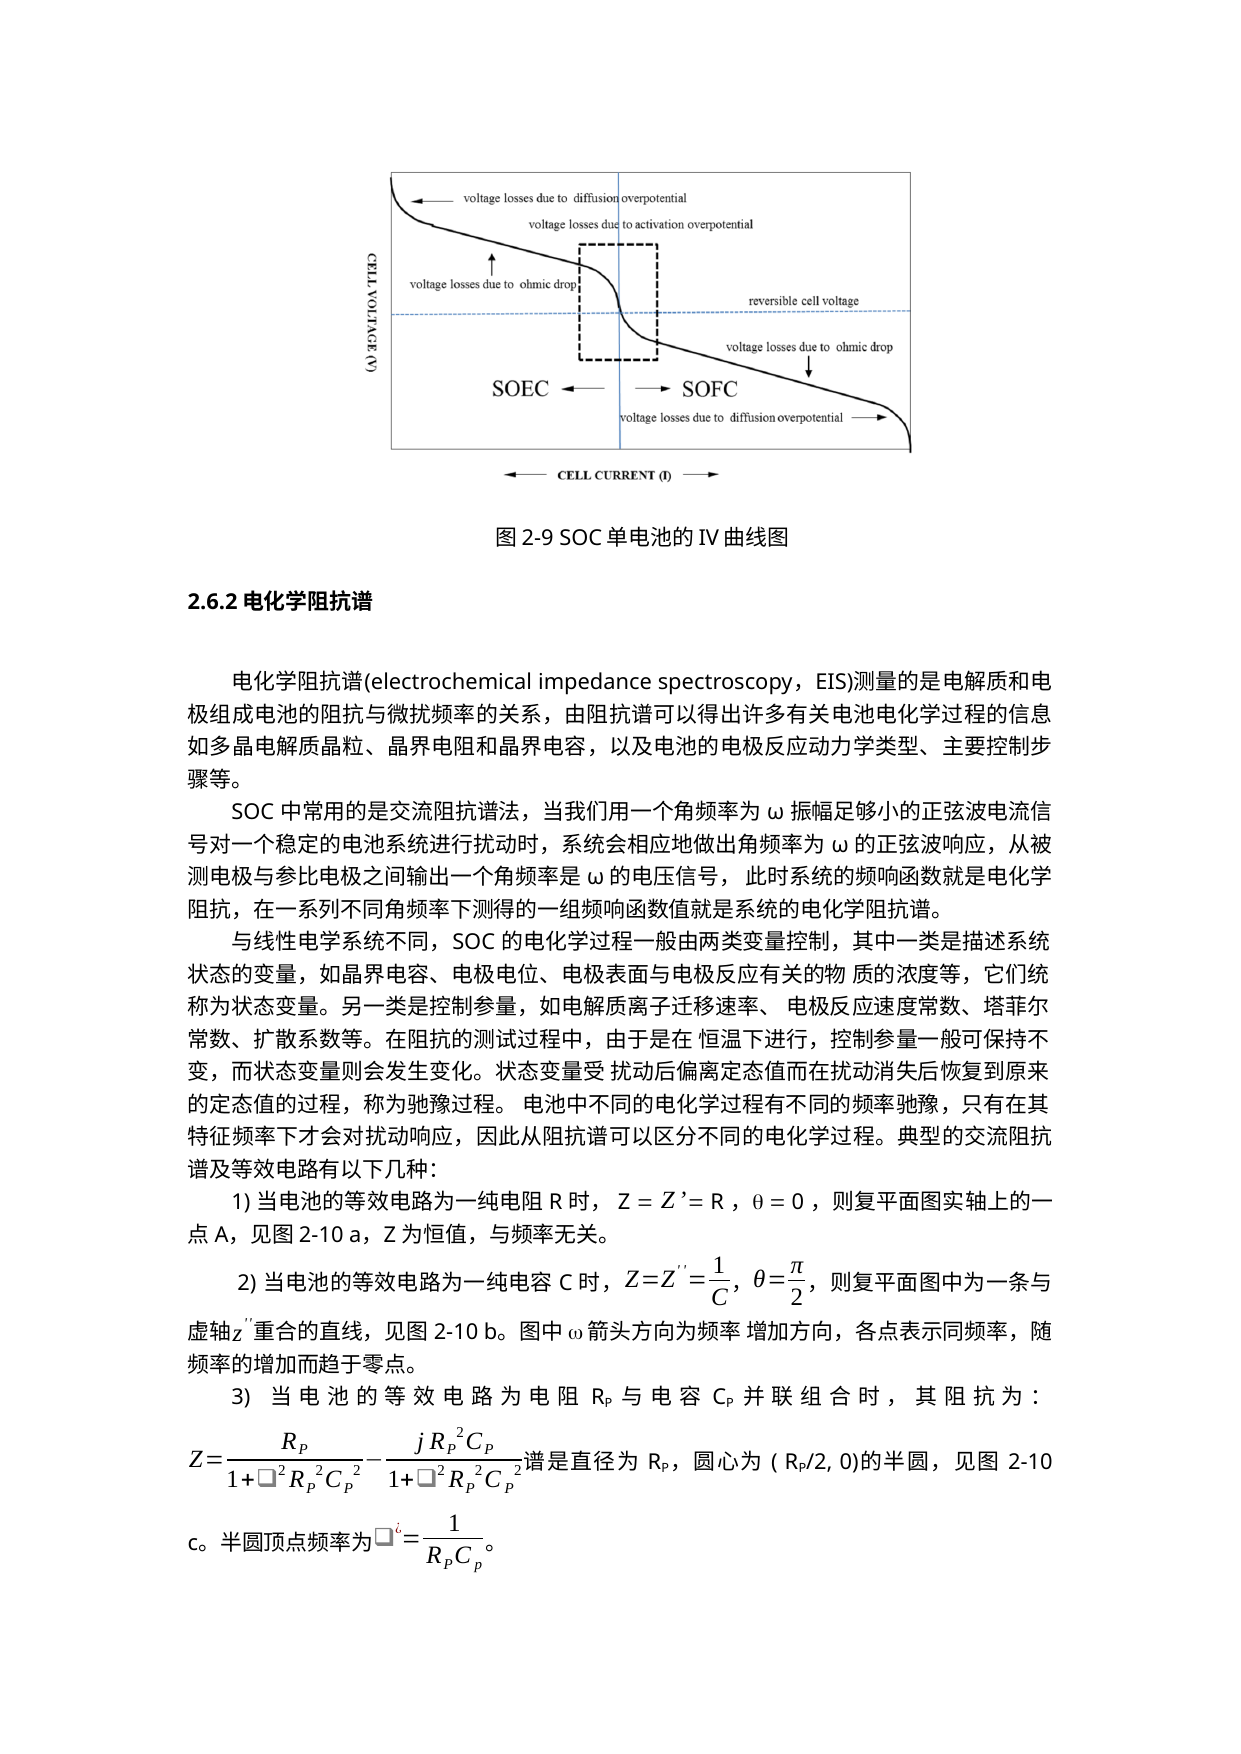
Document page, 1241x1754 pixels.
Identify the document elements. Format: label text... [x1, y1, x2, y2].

text 电化学阻抗谱(electrochemical impedance spectroscopy，EIS)测量的是电解质和电极组成电池的阻抗与微扰频率的关系，由阻抗谱可以得出许多有关电池电化学过程的信息，如多晶电解质晶粒、晶界电阻和晶界电容，以及电池的电极反应动力学类型、主要控制步骤等。 [187, 664, 1053, 794]
text 与线性电学系统不同，SOC 的电化学过程一般由两类变量控制，其中一类是描述系统状态的变量，如晶界电容、电极电位、电极表面与电极反应有关的物 质的浓度等，它们统称为状态变量。另一类是控制参量，如电解质离子迁移速率、 电极反应速度常数、塔菲尔常数、扩散系数等。在阻抗的测试过程中，由于是在 恒温下进行，控制参量一般可保持不变，而状态变量则会发生变化。状态变量受 扰动后偏离定态值而在扰动消失后恢复到原来的定态值的过程，称为驰豫过程。 电池中不同的电化学过程有不同的频率驰豫，只有在其特征频率下才会对扰动响应，因此从阻抗谱可以区分不同的电化学过程。典型的交流阻抗谱及等效电路有以下几种： [187, 924, 1053, 1184]
text 2.6.2电化学阻抗谱 [187, 584, 1053, 616]
text SOC 中常用的是交流阻抗谱法，当我们用一个角频率为 ω 振幅足够小的正弦波电流信号对一个稳定的电池系统进行扰动时，系统会相应地做出角频率为 ω 的正弦波响应，从被测电极与参比电极之间输出一个角频率是 ω 的电压信号， 此时系统的频响函数就是电化学阻抗，在一系列不同角频率下测得的一组频响函数值就是系统的电化学阻抗谱。 [187, 794, 1053, 924]
picture [354, 162, 930, 489]
text 图2-9 SOC单电池的IV曲线图 [187, 519, 1053, 552]
text 2) 当电池的等效电路为一纯电容 C 时，，，则复平面图中为一条与虚轴重合的直线，见图 2-10 b。图中 箭头方向为频率 增加方向，各点表示同频率，随频率的增加而趋于零点。 [187, 1249, 1053, 1379]
text 3) 当电池的等效电路为电阻RP与电容CP并联组合时，其阻抗为：谱是直径为 RP，圆心为 ( RP/2, 0)的半圆，见图 2-10 c。半圆顶点频率为。 [187, 1379, 1053, 1574]
text 1) 当电池的等效电路为一纯电阻 R 时， Z R ， 0 ，则复平面图实轴上的一点 A，见图 2-10 a，Z 为恒值，与频率无关。 [187, 1184, 1053, 1249]
